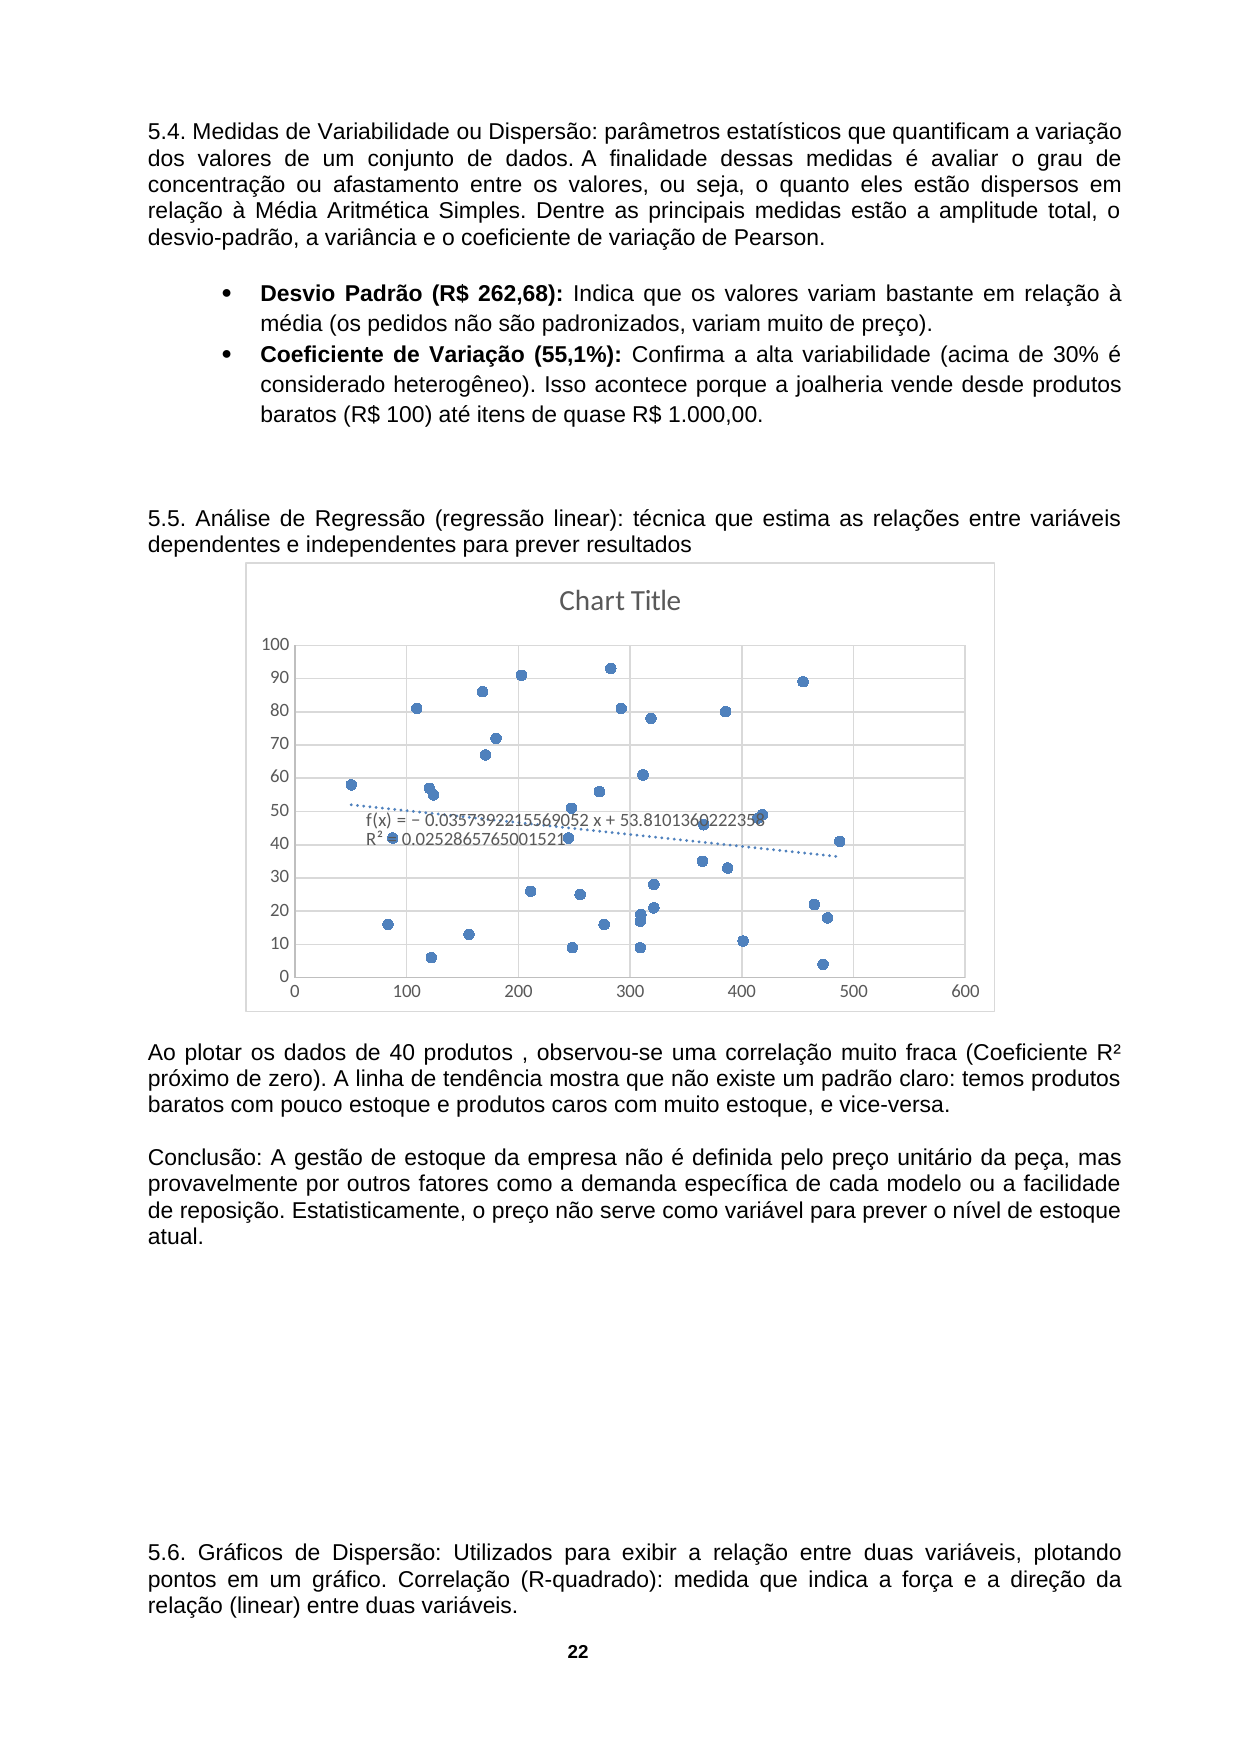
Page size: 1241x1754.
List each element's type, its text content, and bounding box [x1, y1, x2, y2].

text 5.4. Medidas de Variabilidade ou Dispersão: parâmetros estatísticos que quantificam a variação dos valores de um conjunto de dados. A finalidade dessas medidas é avaliar o grau de concentração ou afastamento entre os valores, ou seja, o quanto eles estão dispersos em relação à Média Aritmética Simples. Dentre as principais medidas estão a amplitude total, o desvio-padrão, a variância e o coeficiente de variação de Pearson. [148, 118, 1122, 250]
list Coeficiente de Variação (55,1%): Confirma a alta variabilidade (acima de 30% é considerado heterogêneo). Isso acontece porque a joalheria vende desde produtos baratos (R$ 100) até itens de quase R$ 1.000,00. [223, 341, 1122, 427]
text Ao plotar os dados de 40 produtos , observou-se uma correlação muito fraca (Coeficiente R² próximo de zero). A linha de tendência mostra que não existe um padrão claro: temos produtos baratos com pouco estoque e produtos caros com muito estoque, e vice-versa. [148, 1038, 1122, 1118]
text 5.5. Análise de Regressão (regressão linear): técnica que estima as relações entre variáveis dependentes e independentes para prever resultados [148, 505, 1122, 557]
text 5.6. Gráficos de Dispersão: Utilizados para exibir a relação entre duas variáveis, plotando pontos em um gráfico. Correlação (R-quadrado): medida que indica a força e a direção da relação (linear) entre duas variáveis. [148, 1539, 1122, 1618]
text Conclusão: A gestão de estoque da empresa não é definida pelo preço unitário da peça, mas provavelmente por outros fatores como a demanda específica de cada modelo ou a facilidade de reposição. Estatisticamente, o preço não serve como variável para prever o nível de estoque atual. [148, 1144, 1122, 1249]
list Desvio Padrão (R$ 262,68): Indica que os valores variam bastante em relação à média (os pedidos não são padronizados, variam muito de preço). [223, 280, 1122, 337]
